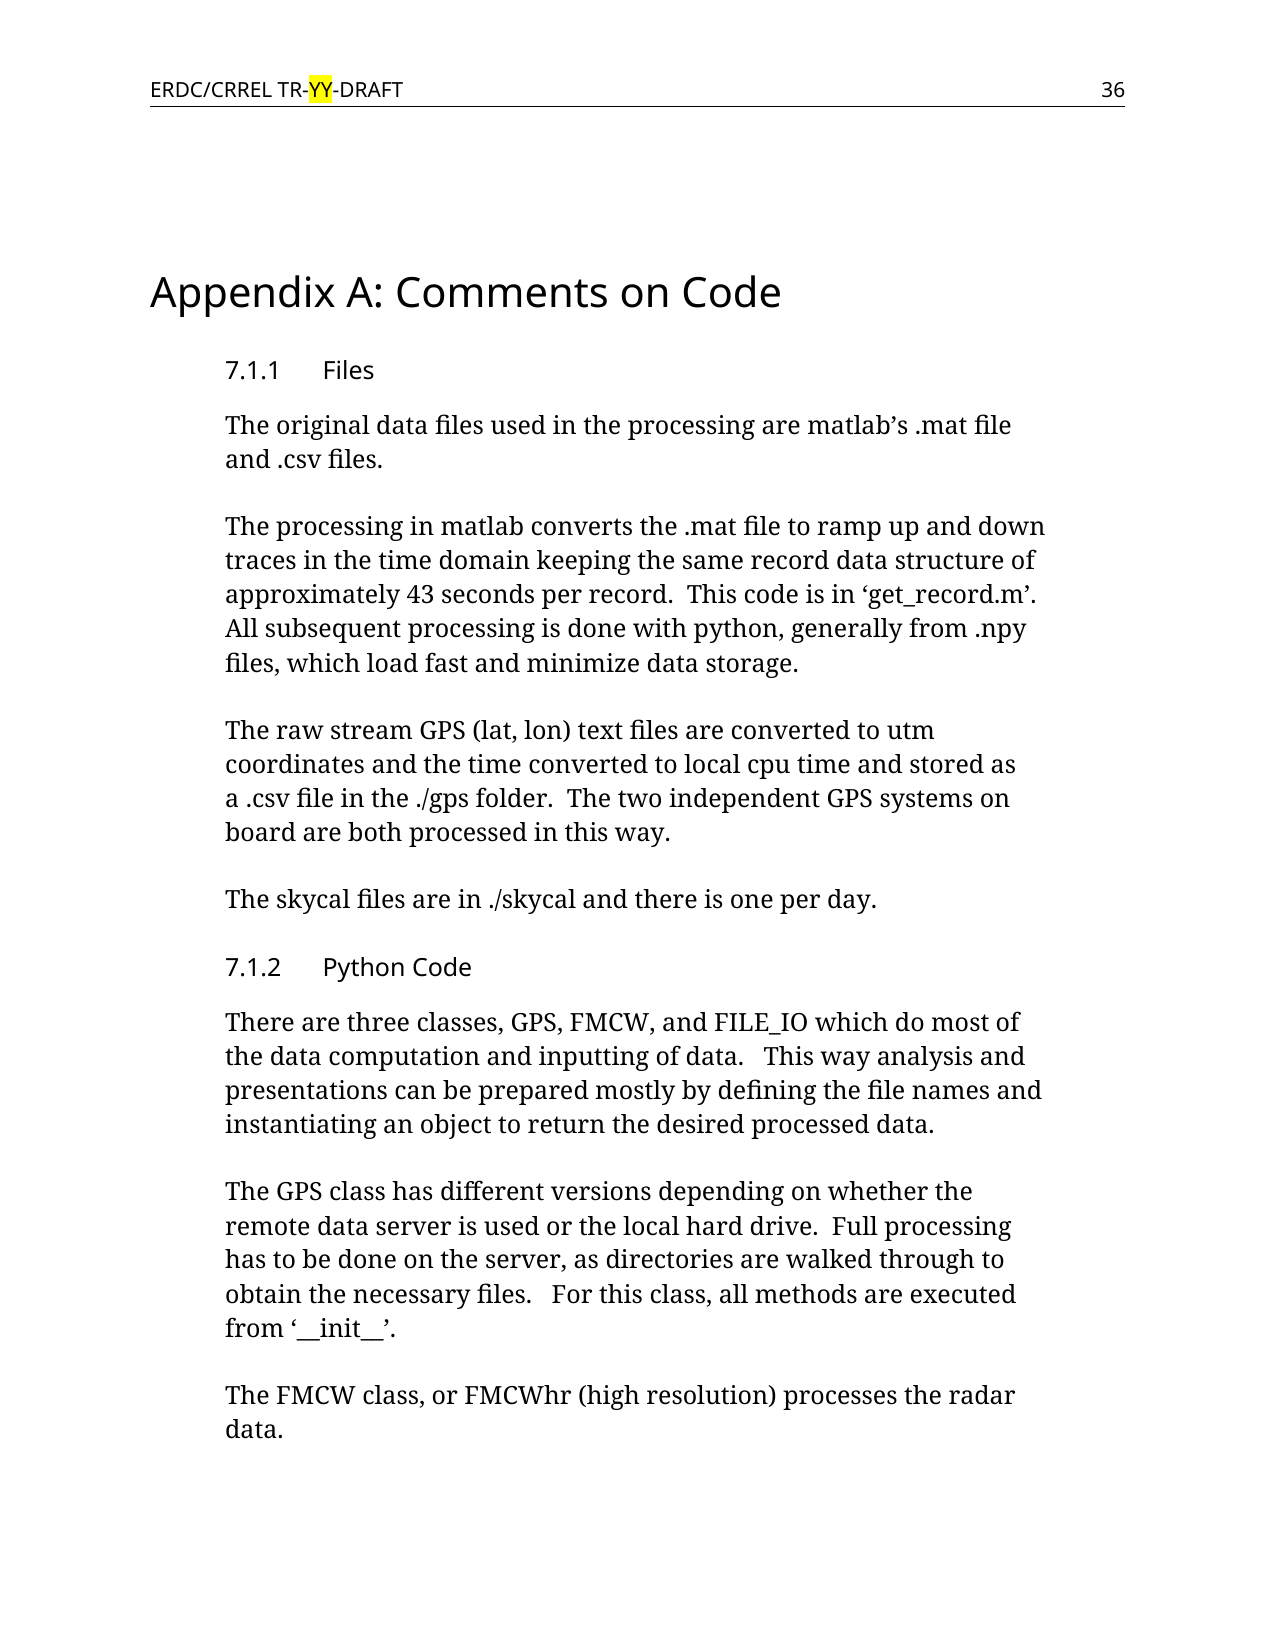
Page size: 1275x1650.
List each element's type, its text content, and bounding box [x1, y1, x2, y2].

text The original data files used in the processing are matlab’s .mat file and .csv files. [225, 407, 1050, 476]
text There are three classes, GPS, FMCW, and FILE_IO which do most of the data computation and inputting of data. This way analysis and presentations can be prepared mostly by defining the file names and instantiating an object to return the desired processed data. [225, 1004, 1050, 1141]
subtitle Appendix A: Comments on Code [150, 262, 1050, 319]
subtitle Python Code [225, 949, 1050, 984]
text The FMCW class, or FMCWhr (high resolution) processes the radar data. [225, 1378, 1050, 1446]
text The raw stream GPS (lat, lon) text files are converted to utm coordinates and the time converted to local cpu time and stored as a .csv file in the ./gps folder. The two independent GPS systems on board are both processed in this way. [225, 713, 1050, 849]
text The GPS class has different versions depending on whether the remote data server is used or the local hard drive. Full processing has to be done on the server, as directories are walked through to obtain the necessary files. For this class, all methods are executed from ‘__init__’. [225, 1174, 1050, 1344]
text The processing in matlab converts the .mat file to ramp up and down traces in the time domain keeping the same record data structure of approximately 43 seconds per record. This code is in ‘get_record.m’. All subsequent processing is done with python, generally from .npy files, which load fast and minimize data storage. [225, 509, 1050, 679]
text The skycal files are in ./skycal and there is one per day. [225, 882, 1050, 916]
subtitle Files [225, 353, 1050, 387]
